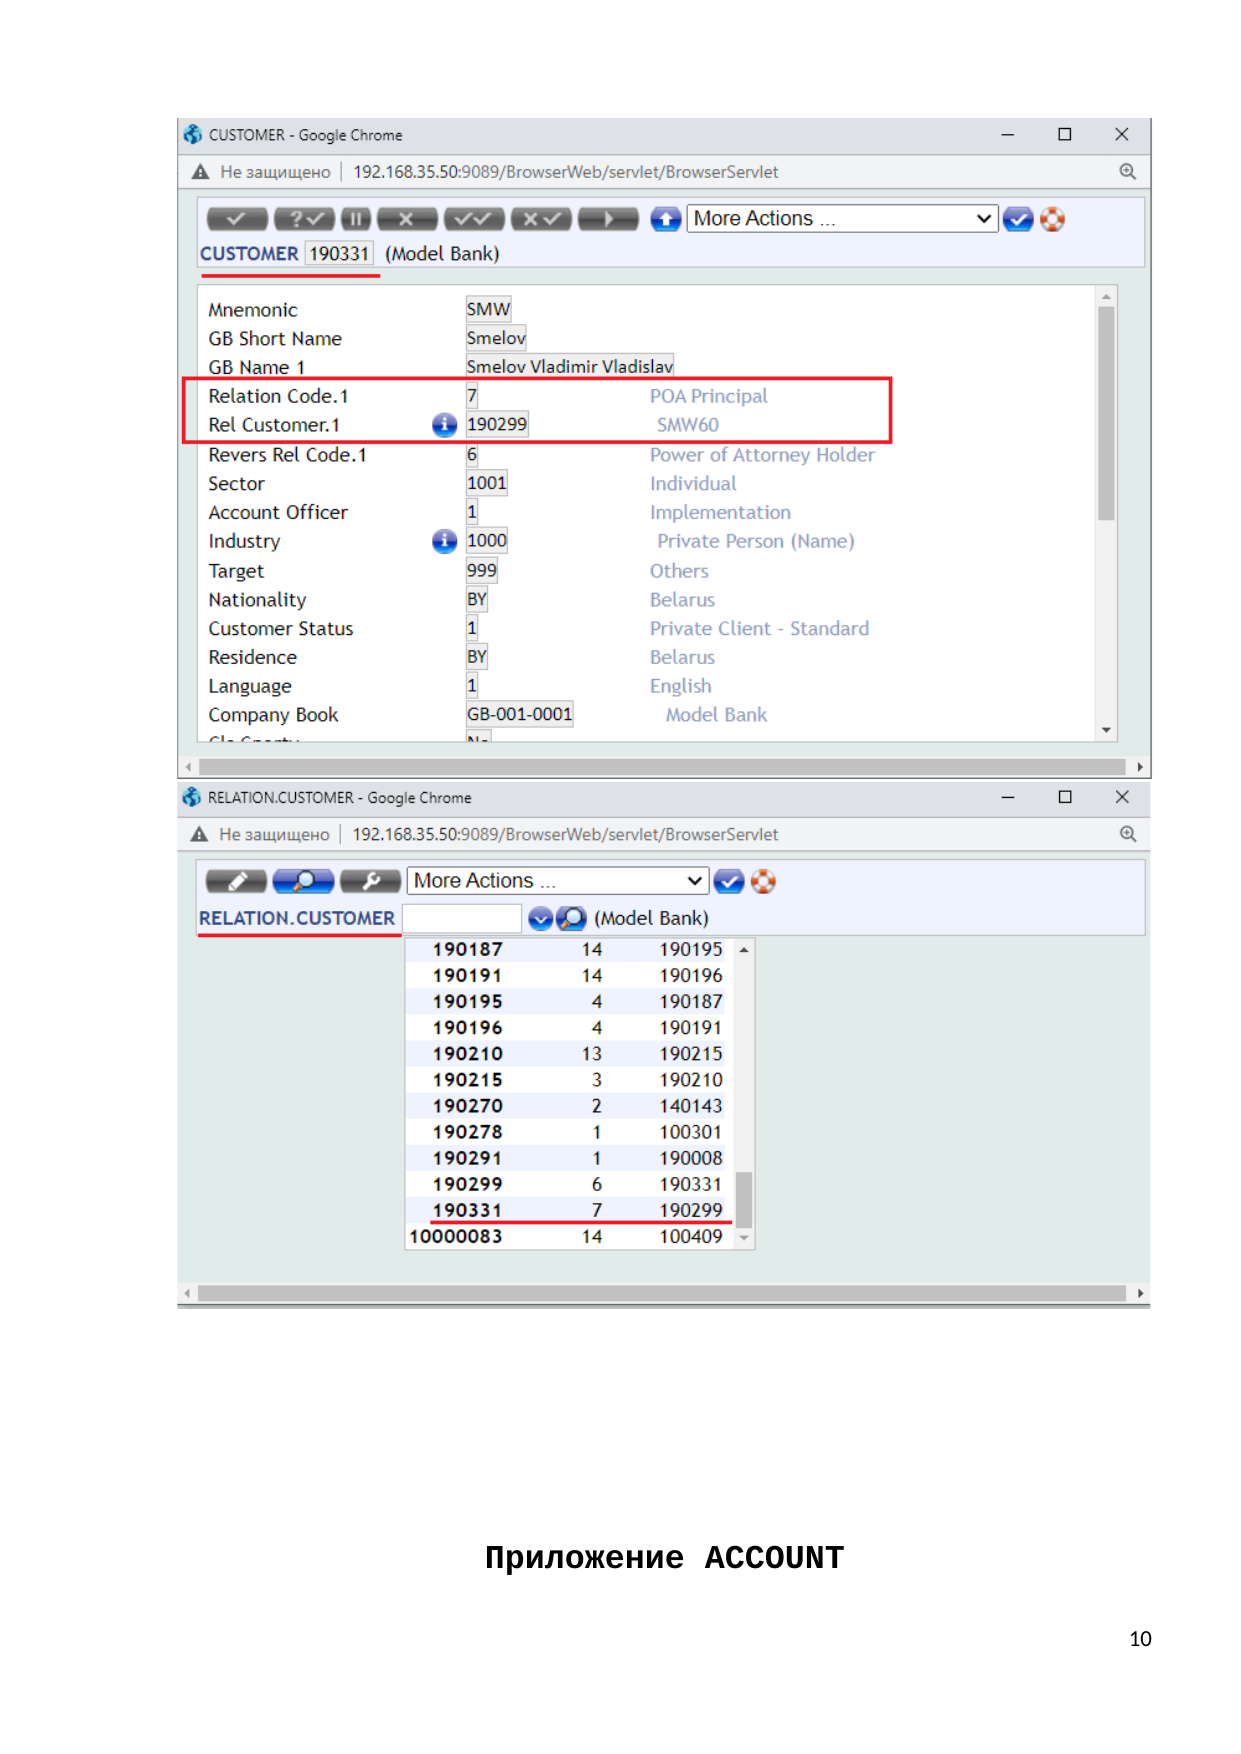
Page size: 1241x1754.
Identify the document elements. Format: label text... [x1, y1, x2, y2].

text Приложение ACCOUNT [177, 1541, 1152, 1578]
picture [177, 118, 1153, 779]
picture [177, 782, 1151, 1309]
